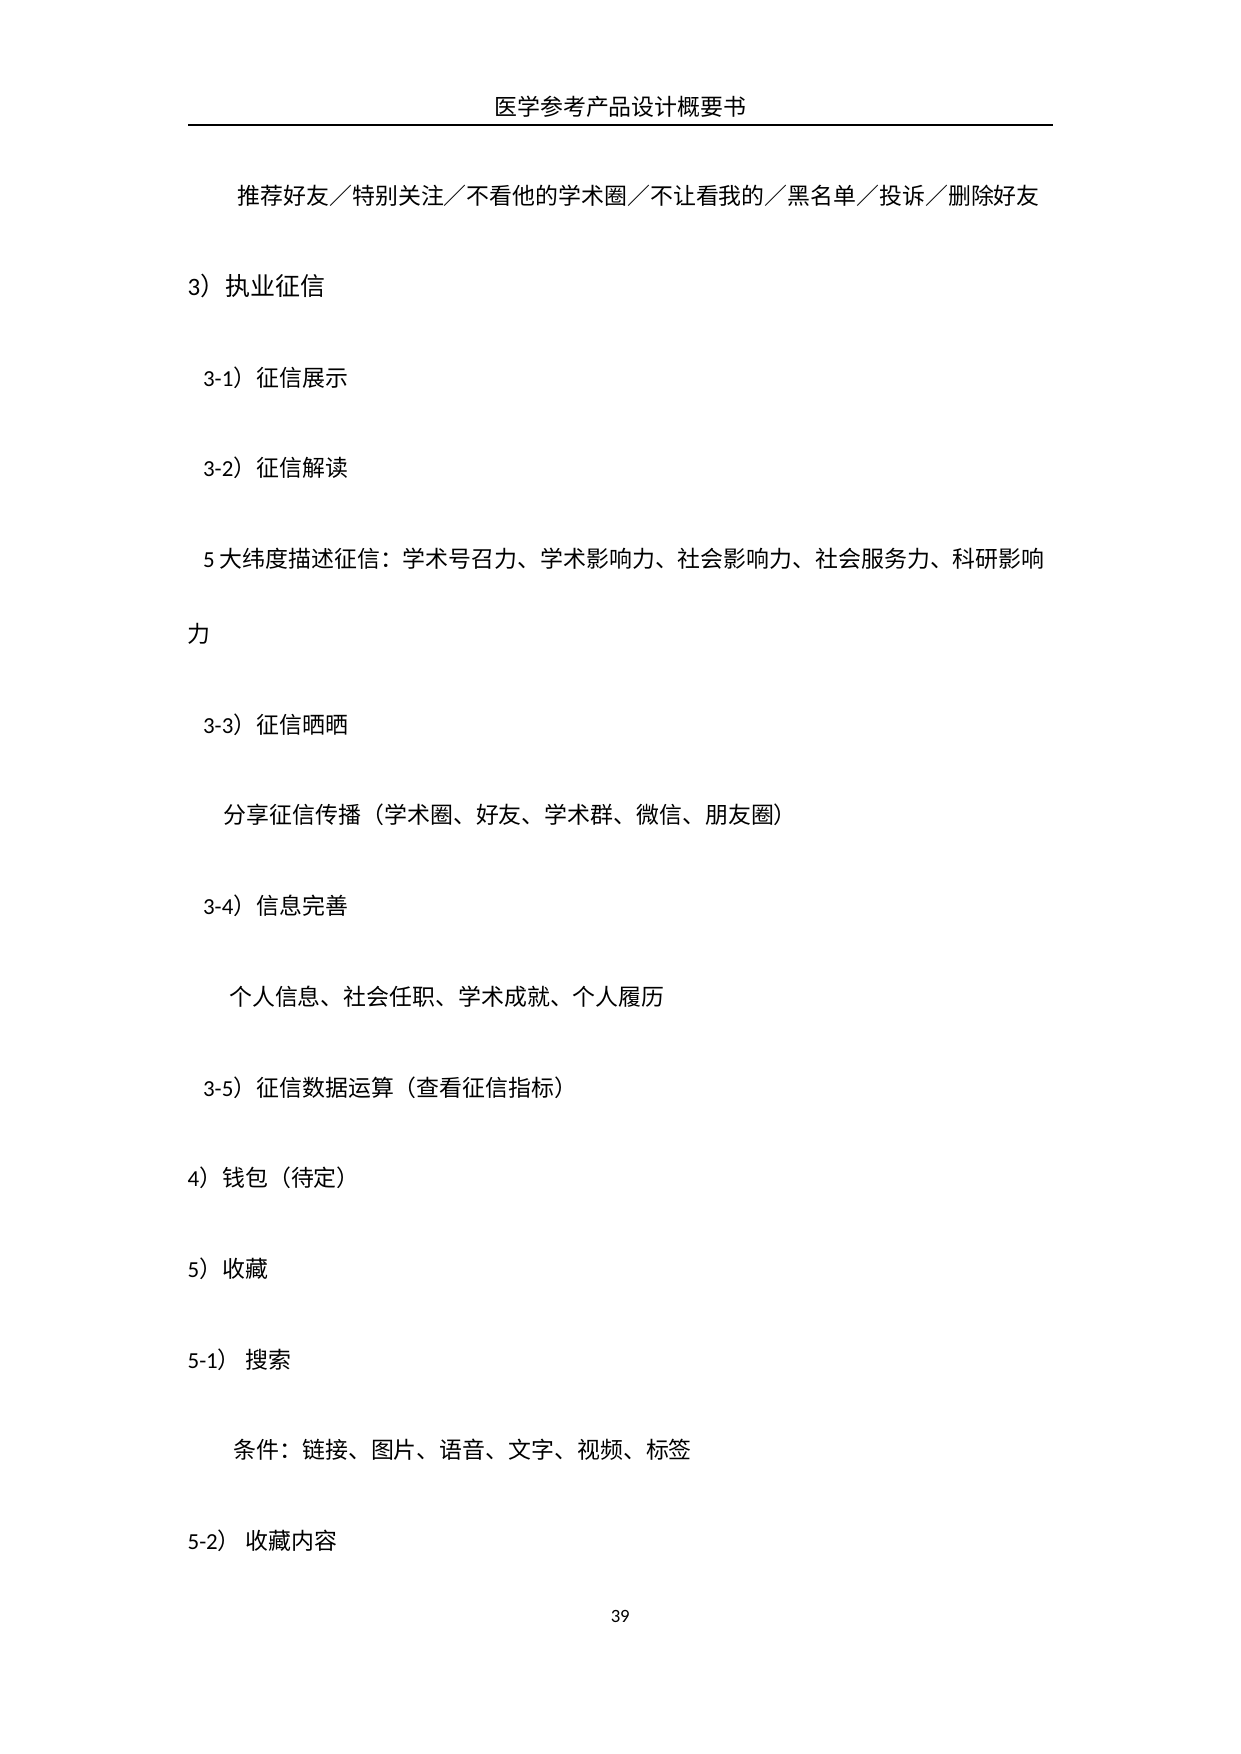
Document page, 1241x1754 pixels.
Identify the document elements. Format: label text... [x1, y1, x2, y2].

text 3）执业征信 [187, 252, 1053, 317]
text 分享征信传播（学术圈、好友、学术群、微信、朋友圈） [187, 781, 1053, 846]
text 5）收藏 [187, 1235, 1053, 1300]
text 3-2）征信解读 [187, 434, 1053, 499]
text 3-5）征信数据运算（查看征信指标） [187, 1053, 1053, 1118]
text 5-2） 收藏内容 [187, 1507, 1053, 1572]
text 条件：链接、图片、语音、文字、视频、标签 [187, 1416, 1053, 1481]
list 推荐好友／特别关注／不看他的学术圈／不让看我的／黑名单／投诉／删除好友 [237, 162, 1053, 227]
text 3-1）征信展示 [187, 344, 1053, 409]
text 3-3）征信晒晒 [187, 691, 1053, 756]
text 个人信息、社会任职、学术成就、个人履历 [187, 963, 1053, 1028]
text 5大纬度描述征信：学术号召力、学术影响力、社会影响力、社会服务力、科研影响力 [187, 525, 1053, 665]
text 5-1） 搜索 [187, 1326, 1053, 1391]
text 3-4）信息完善 [187, 872, 1053, 937]
text 4）钱包（待定） [187, 1144, 1053, 1209]
